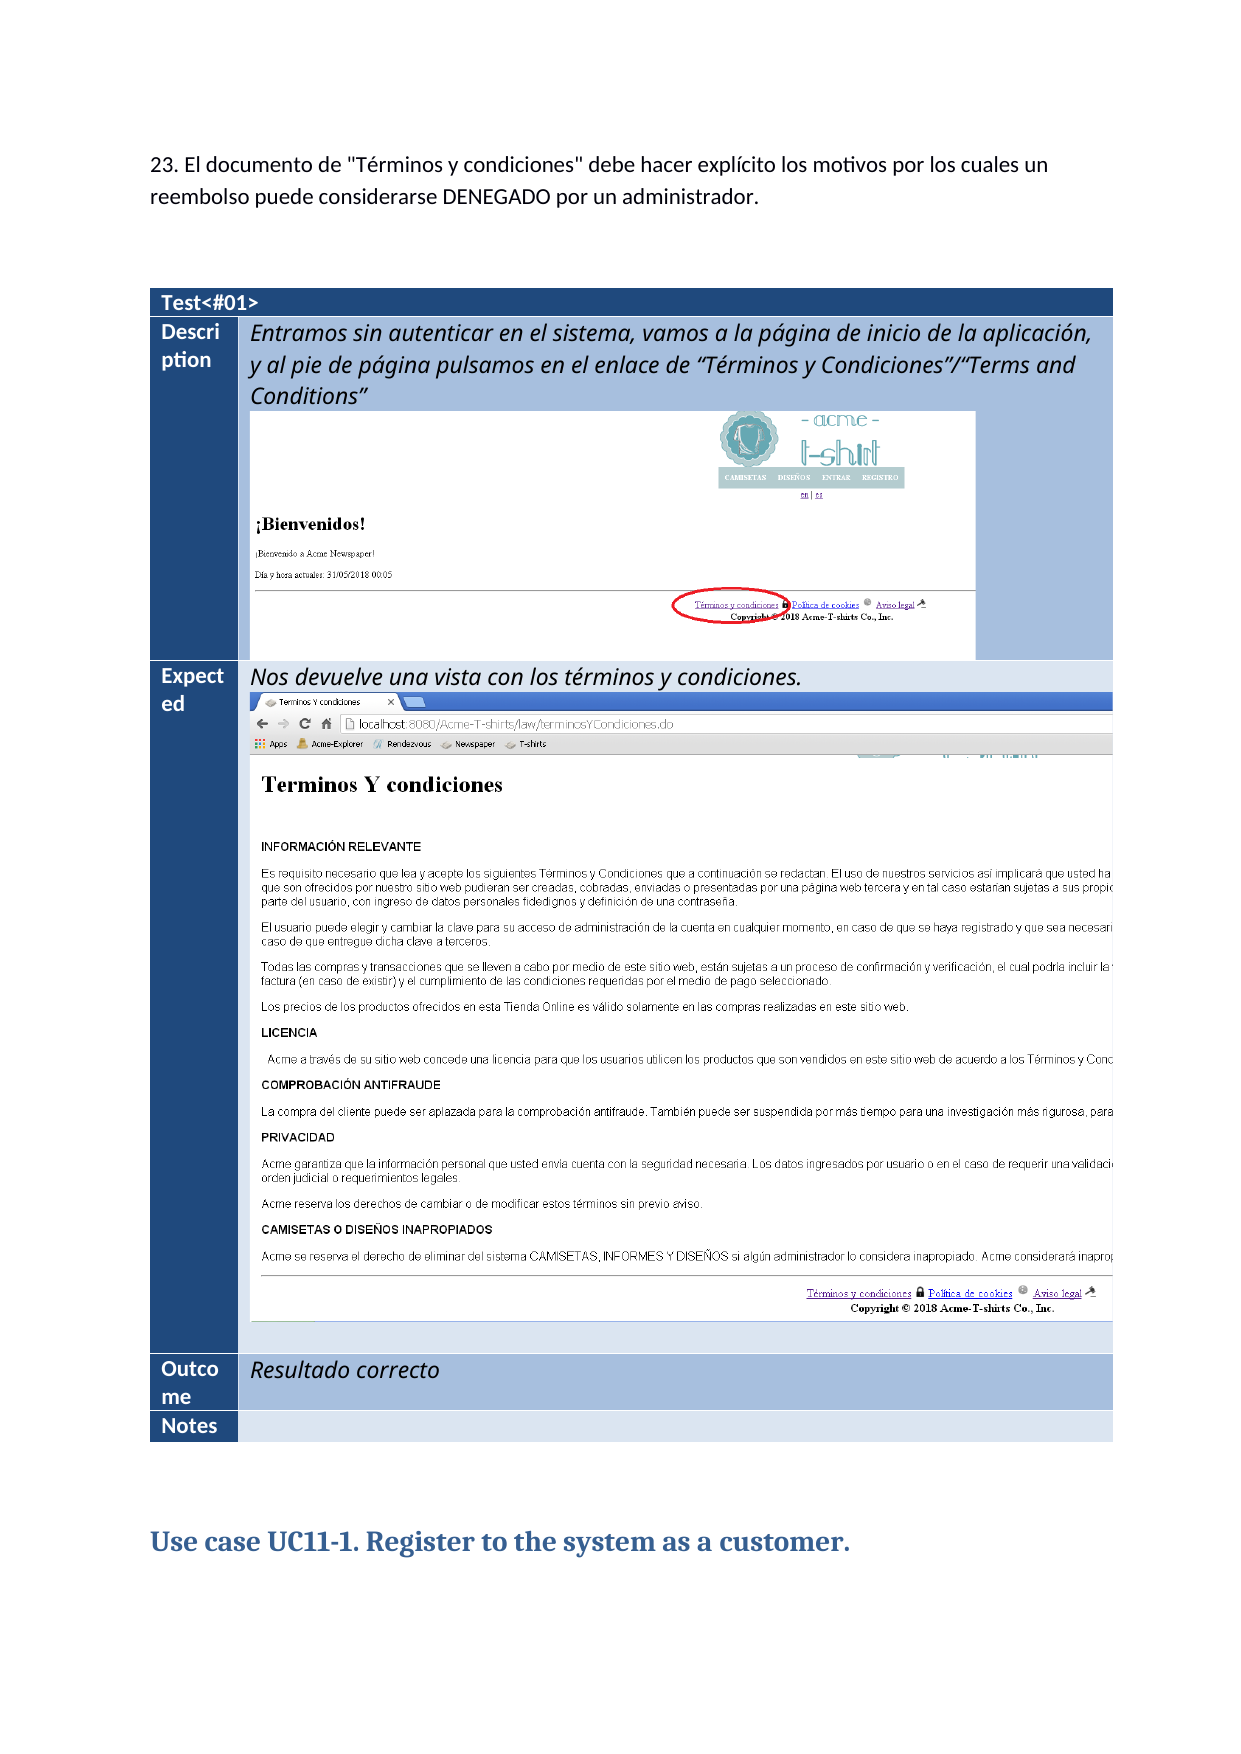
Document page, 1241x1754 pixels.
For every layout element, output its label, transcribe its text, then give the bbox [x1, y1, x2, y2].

table_cell Resultado correcto [239, 1354, 1113, 1410]
table_cell Expected [150, 661, 238, 1353]
text 23. El documento de "Términos y condiciones" debe hacer explícito los motivos por los cuales un reembolso puede considerarse DENEGADO por un administrador. [150, 150, 1090, 210]
table_cell Nos devuelve una vista con los términos y condiciones. [239, 661, 1113, 1353]
picture [249, 411, 976, 661]
table_cell Description [150, 317, 238, 660]
table_cell [239, 1411, 1113, 1442]
picture [249, 692, 1113, 1322]
text Use case UC11-1. Register to the system as a customer. [150, 1525, 1090, 1559]
table_cell Outcome [150, 1354, 238, 1410]
table_cell Entramos sin autenticar en el sistema, vamos a la página de inicio de la aplicación, y al pie de página pulsamos en el enlace de “Términos y Condiciones”/“Terms and Conditions” [239, 317, 1113, 660]
table_header Test<#01> [150, 288, 1113, 316]
table_cell Notes [150, 1411, 238, 1442]
